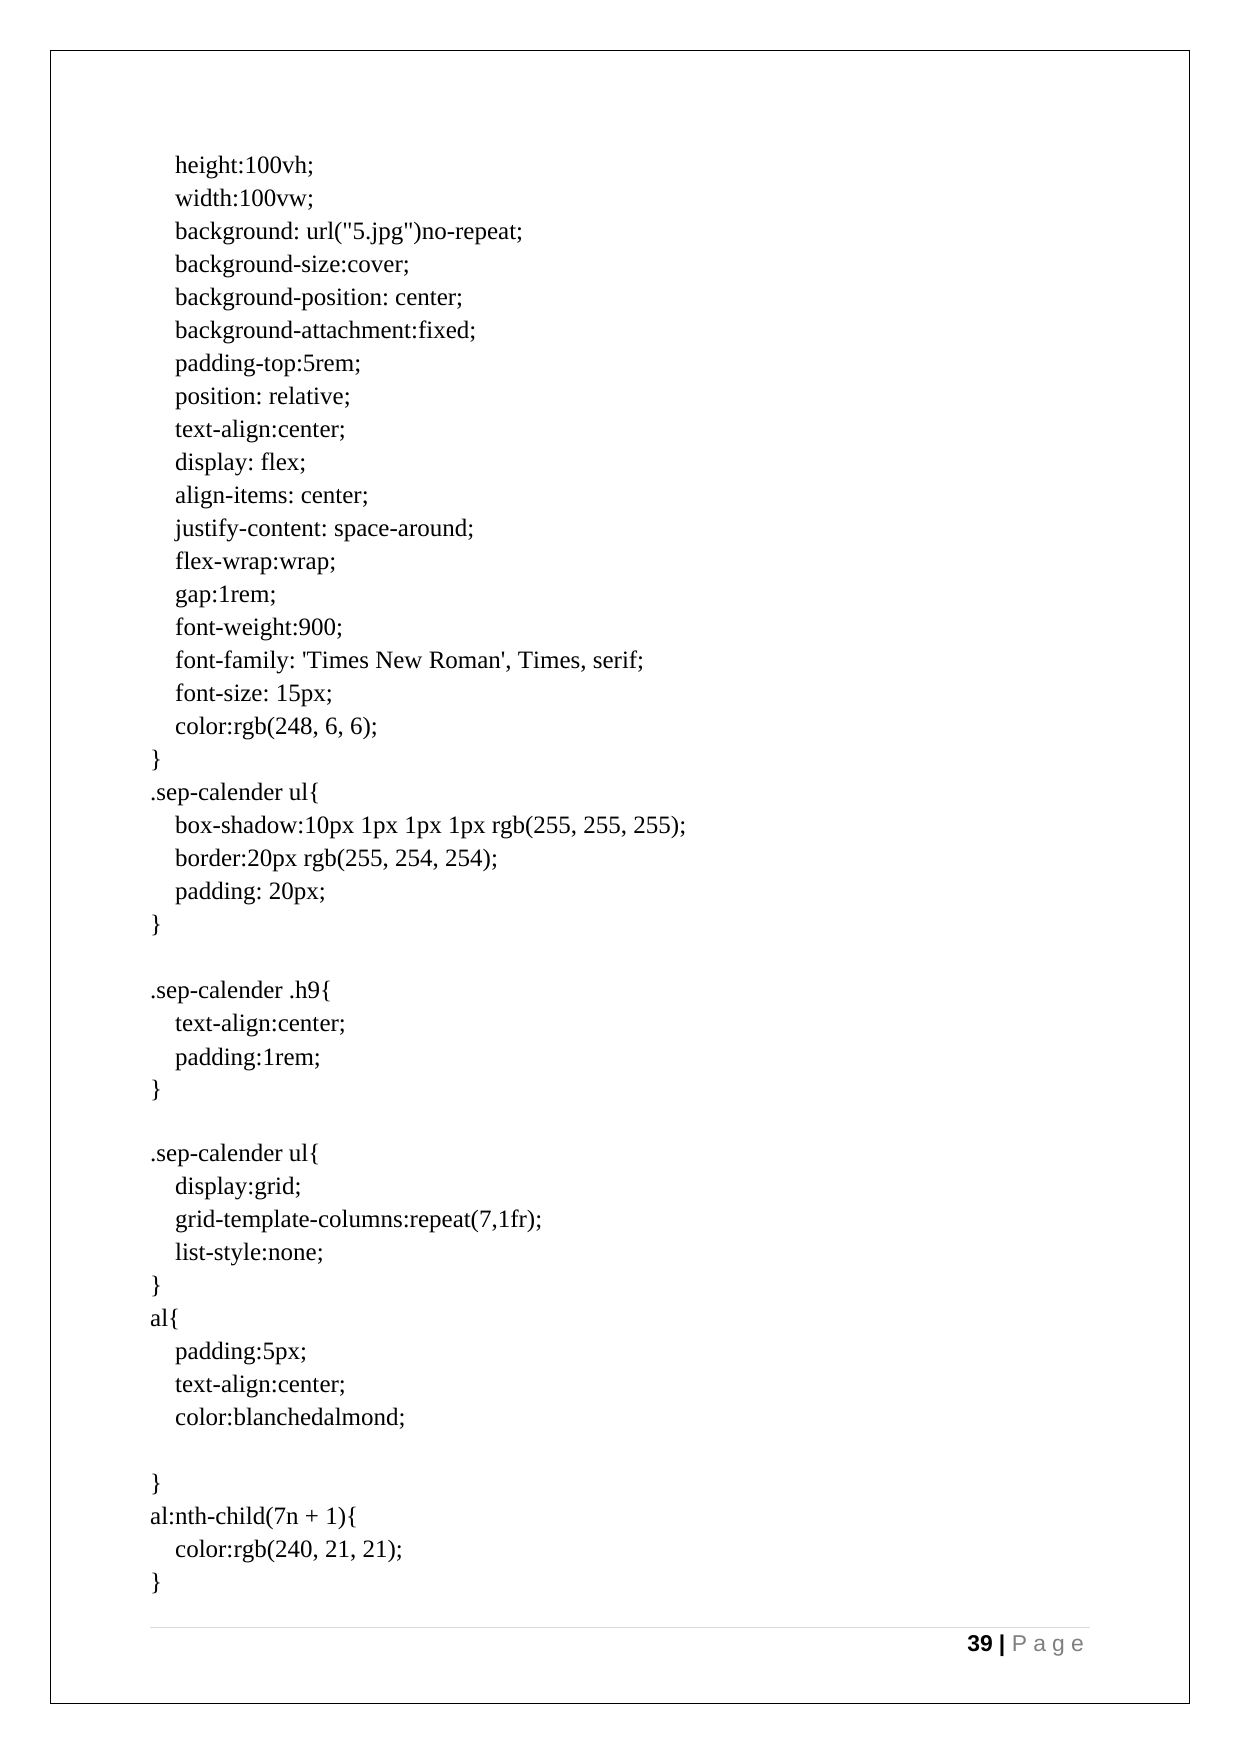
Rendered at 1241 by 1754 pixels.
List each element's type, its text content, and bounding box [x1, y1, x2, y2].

text } [150, 1567, 1090, 1596]
text grid-template-columns:repeat(7,1fr); [150, 1204, 1090, 1233]
text padding:1rem; [150, 1042, 1090, 1070]
text align-items: center; [150, 480, 1090, 509]
text display:grid; [150, 1171, 1090, 1199]
text font-size: 15px; [150, 678, 1090, 707]
text background-attachment:fixed; [150, 315, 1090, 344]
text background: url("5.jpg")no-repeat; [150, 216, 1090, 245]
text color:blanchedalmond; [150, 1402, 1090, 1431]
text flex-wrap:wrap; [150, 546, 1090, 575]
text .sep-calender ul{ [150, 1138, 1090, 1167]
text } [150, 1468, 1090, 1497]
text font-family: 'Times New Roman', Times, serif; [150, 645, 1090, 674]
text .sep-calender ul{ [150, 777, 1090, 806]
text justify-content: space-around; [150, 513, 1090, 542]
text font-weight:900; [150, 612, 1090, 641]
text text-align:center; [150, 1008, 1090, 1037]
text color:rgb(240, 21, 21); [150, 1534, 1090, 1563]
text } [150, 1074, 1090, 1103]
text padding: 20px; [150, 876, 1090, 905]
text list-style:none; [150, 1237, 1090, 1266]
text position: relative; [150, 381, 1090, 410]
text display: flex; [150, 447, 1090, 476]
text al:nth-child(7n + 1){ [150, 1501, 1090, 1530]
text border:20px rgb(255, 254, 254); [150, 843, 1090, 872]
text } [150, 909, 1090, 938]
text background-position: center; [150, 282, 1090, 311]
text padding-top:5rem; [150, 348, 1090, 377]
text box-shadow:10px 1px 1px 1px rgb(255, 255, 255); [150, 810, 1090, 839]
text al{ [150, 1303, 1090, 1332]
text } [150, 744, 1090, 773]
text color:rgb(248, 6, 6); [150, 711, 1090, 740]
text text-align:center; [150, 414, 1090, 443]
text gap:1rem; [150, 579, 1090, 608]
text text-align:center; [150, 1369, 1090, 1398]
text padding:5px; [150, 1336, 1090, 1365]
text width:100vw; [150, 183, 1090, 212]
text height:100vh; [150, 150, 1090, 179]
text } [150, 1270, 1090, 1299]
text background-size:cover; [150, 249, 1090, 278]
text .sep-calender .h9{ [150, 976, 1090, 1004]
